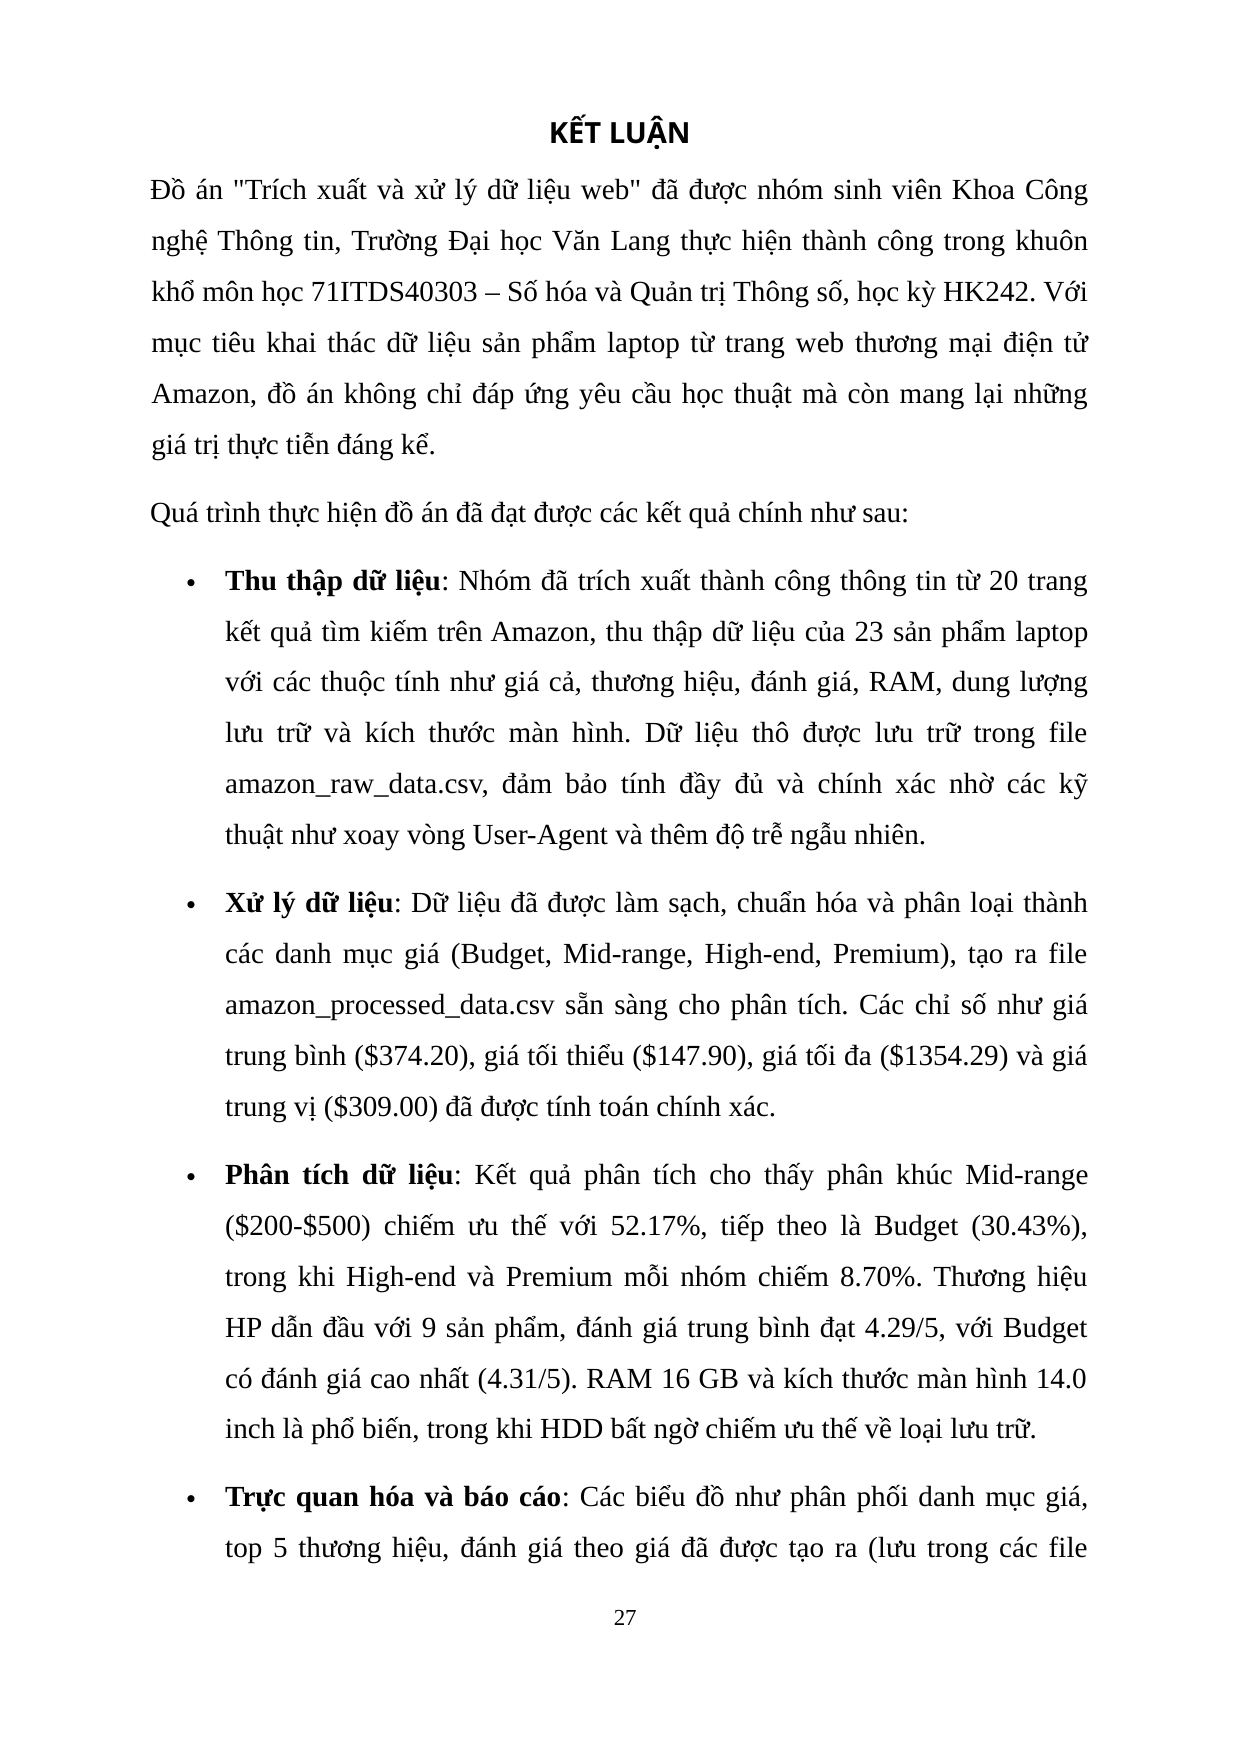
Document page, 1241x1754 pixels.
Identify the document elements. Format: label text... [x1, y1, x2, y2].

list Thu thập dữ liệu: Nhóm đã trích xuất thành công thông tin từ 20 trang kết quả tìm kiếm trên Amazon, thu thập dữ liệu của 23 sản phẩm laptop với các thuộc tính như giá cả, thương hiệu, đánh giá, RAM, dung lượng lưu trữ và kích thước màn hình. Dữ liệu thô được lưu trữ trong file amazon_raw_data.csv, đảm bảo tính đầy đủ và chính xác nhờ các kỹ thuật như xoay vòng User-Agent và thêm độ trễ ngẫu nhiên. [187, 563, 1089, 851]
list Phân tích dữ liệu: Kết quả phân tích cho thấy phân khúc Mid-range ($200-$500) chiếm ưu thế với 52.17%, tiếp theo là Budget (30.43%), trong khi High-end và Premium mỗi nhóm chiếm 8.70%. Thương hiệu HP dẫn đầu với 9 sản phẩm, đánh giá trung bình đạt 4.29/5, với Budget có đánh giá cao nhất (4.31/5). RAM 16 GB và kích thước màn hình 14.0 inch là phổ biến, trong khi HDD bất ngờ chiếm ưu thế về loại lưu trữ. [187, 1157, 1089, 1445]
text Quá trình thực hiện đồ án đã đạt được các kết quả chính như sau: [150, 495, 1089, 528]
text Đồ án "Trích xuất và xử lý dữ liệu web" đã được nhóm sinh viên Khoa Công nghệ Thông tin, Trường Đại học Văn Lang thực hiện thành công trong khuôn khổ môn học 71ITDS40303 – Số hóa và Quản trị Thông số, học kỳ HK242. Với mục tiêu khai thác dữ liệu sản phẩm laptop từ trang web thương mại điện tử Amazon, đồ án không chỉ đáp ứng yêu cầu học thuật mà còn mang lại những giá trị thực tiễn đáng kể. [150, 172, 1089, 460]
list Xử lý dữ liệu: Dữ liệu đã được làm sạch, chuẩn hóa và phân loại thành các danh mục giá (Budget, Mid-range, High-end, Premium), tạo ra file amazon_processed_data.csv sẵn sàng cho phân tích. Các chỉ số như giá trung bình ($374.20), giá tối thiểu ($147.90), giá tối đa ($1354.29) và giá trung vị ($309.00) đã được tính toán chính xác. [187, 885, 1089, 1123]
subtitle KẾT LUẬN [150, 112, 1089, 152]
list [187, 1479, 1089, 1564]
